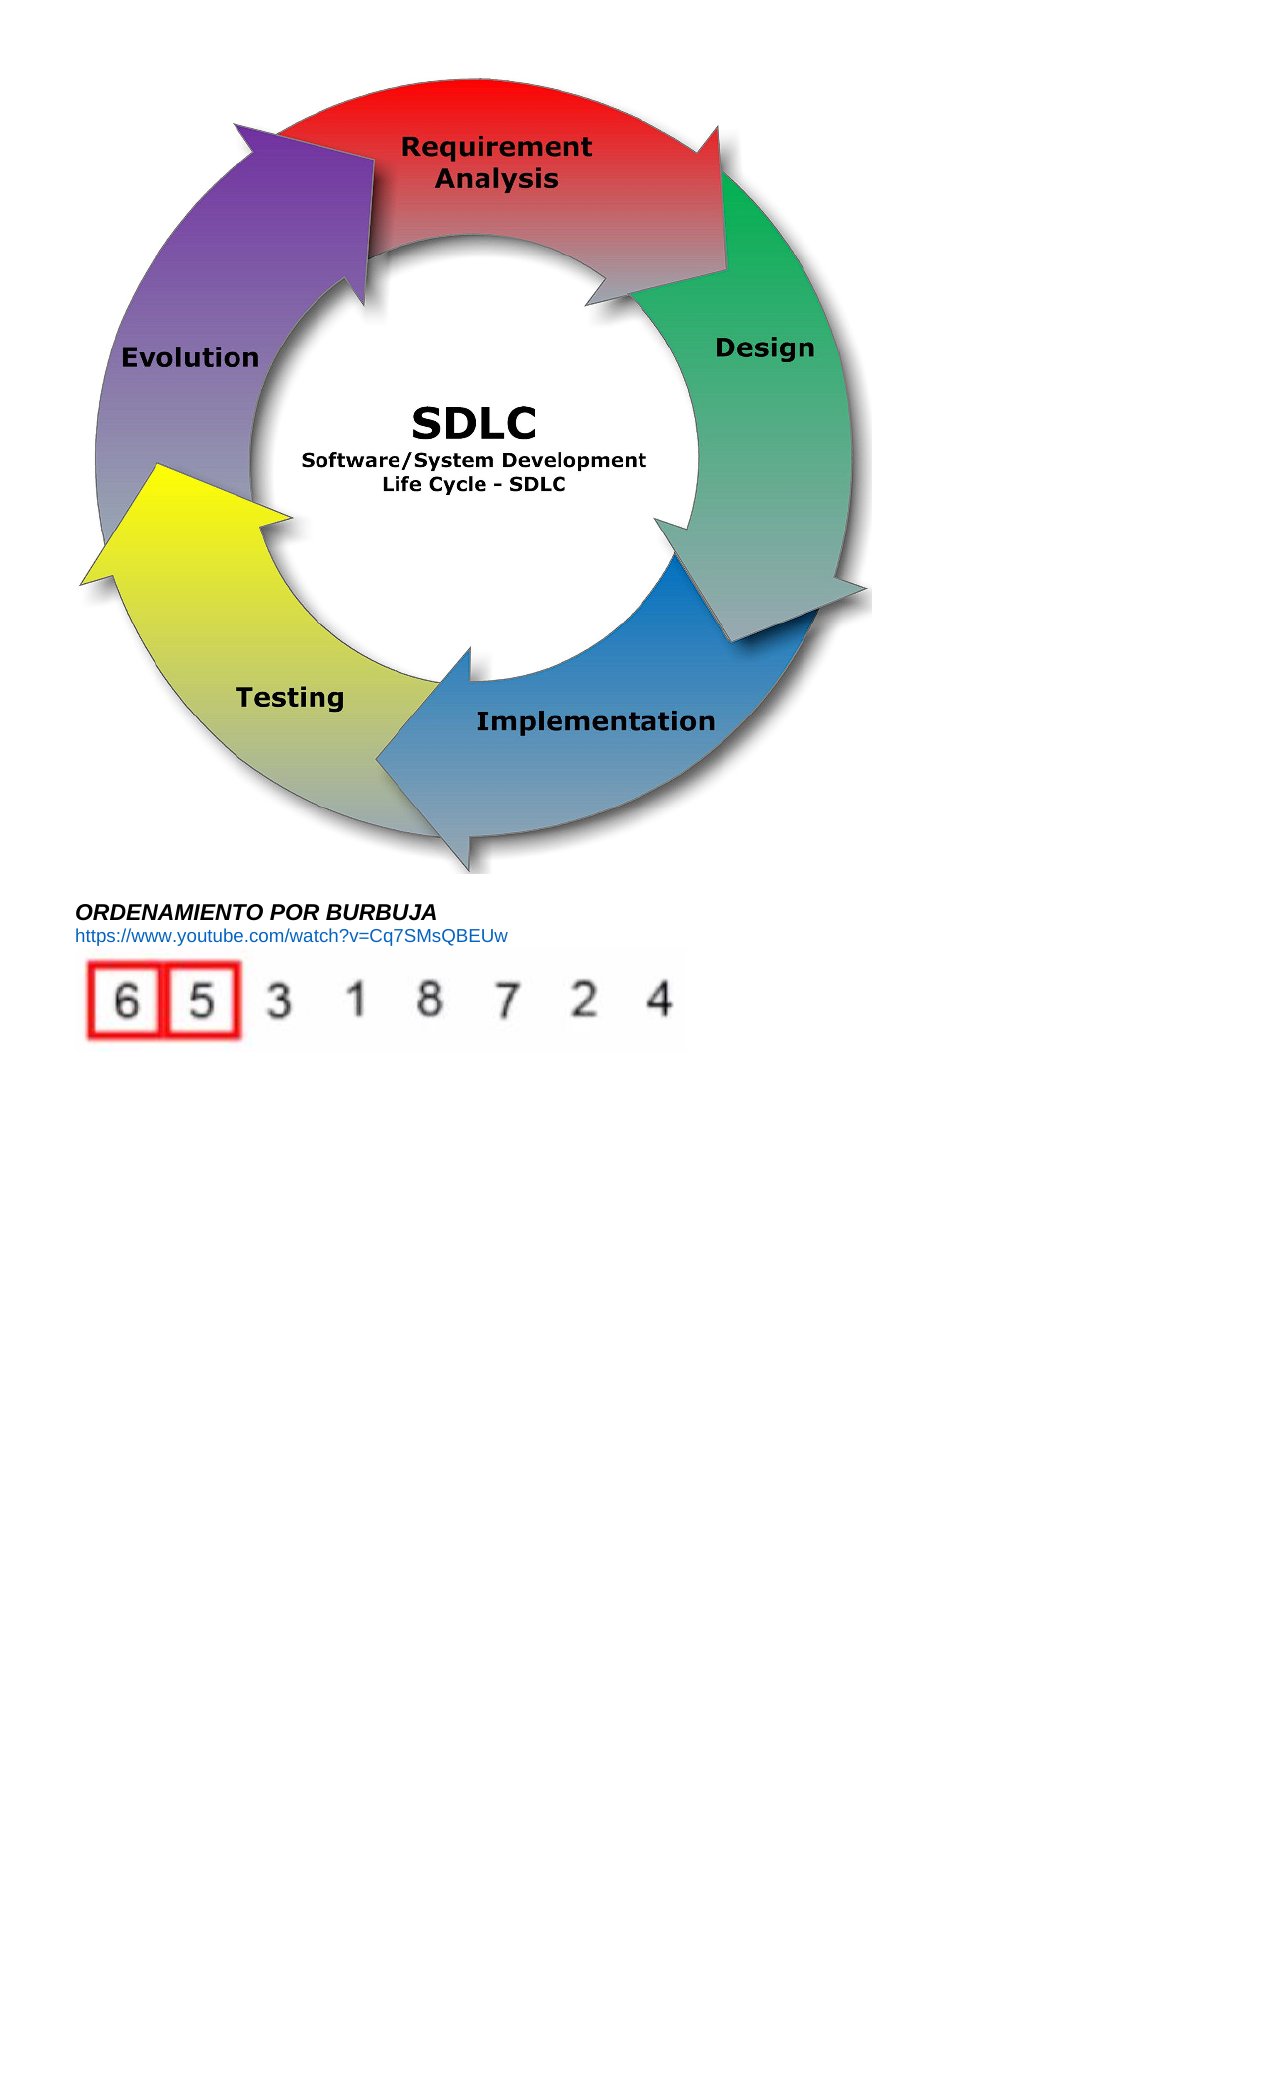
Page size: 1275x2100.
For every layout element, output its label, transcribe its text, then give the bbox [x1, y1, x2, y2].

text https://www.youtube.com/watch?v=Cq7SMsQBEUw [75, 925, 1200, 947]
text ORDENAMIENTO POR BURBUJA [75, 899, 1200, 925]
picture [75, 946, 688, 1052]
picture [75, 74, 872, 874]
